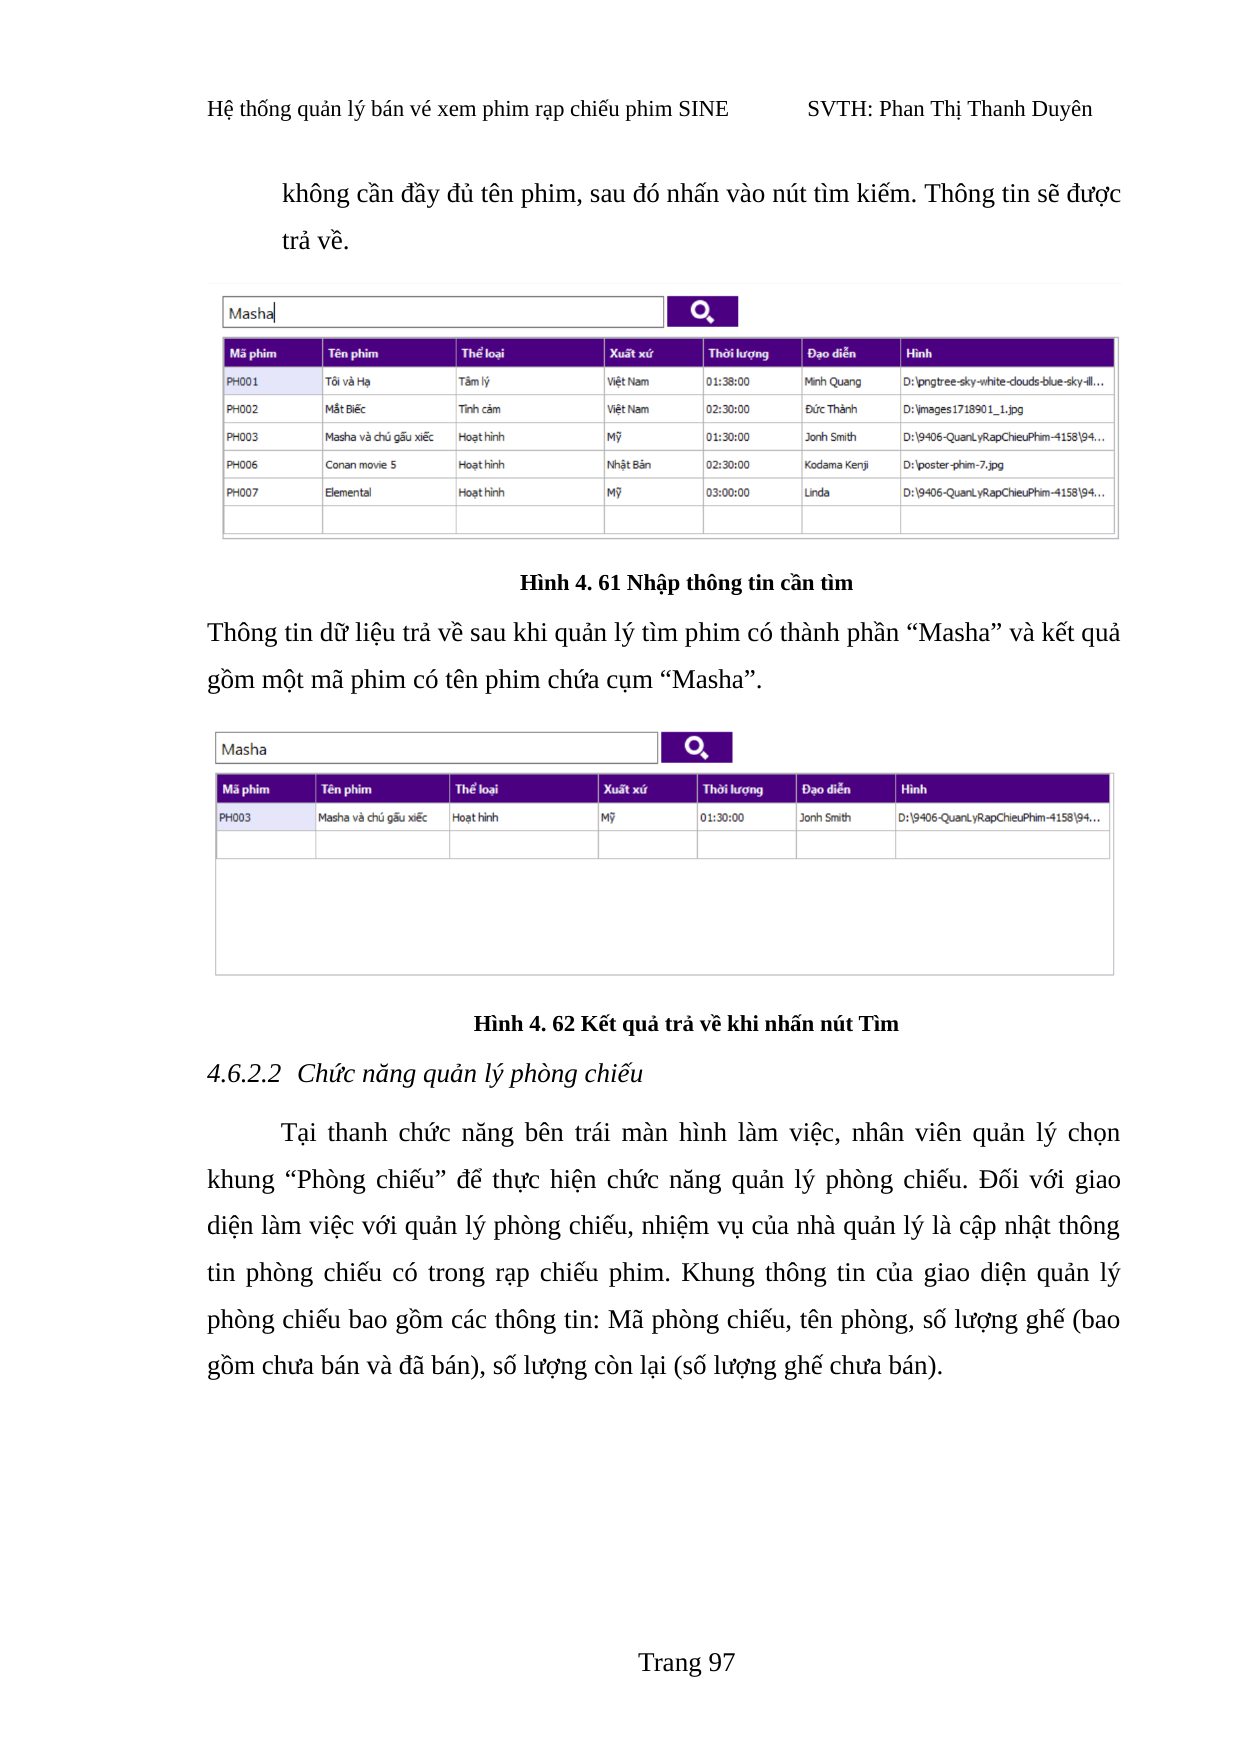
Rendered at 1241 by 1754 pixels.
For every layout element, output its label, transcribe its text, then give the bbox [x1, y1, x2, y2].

text Thông tin dữ liệu trả về sau khi quản lý tìm phim có thành phần “Masha” và kết quả gồm một mã phim có tên phim chứa cụm “Masha”. [207, 616, 1122, 694]
picture [206, 721, 1123, 982]
subtitle Chức năng quản lý phòng chiếu [207, 1057, 1122, 1088]
text Tại thanh chức năng bên trái màn hình làm việc, nhân viên quản lý chọn khung “Phòng chiếu” để thực hiện chức năng quản lý phòng chiếu. Đối với giao diện làm việc với quản lý phòng chiếu, nhiệm vụ của nhà quản lý là cập nhật thông tin phòng chiếu có trong rạp chiếu phim. Khung thông tin của giao diện quản lý phòng chiếu bao gồm các thông tin: Mã phòng chiếu, tên phòng, số lượng ghế (bao gồm chưa bán và đã bán), số lượng còn lại (số lượng ghế chưa bán). [207, 1116, 1122, 1381]
text Hình 4. 62 Kết quả trả về khi nhấn nút Tìm [207, 1010, 1122, 1036]
text Hình 4. 61 Nhập thông tin cần tìm [207, 569, 1122, 595]
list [244, 177, 1122, 255]
picture [206, 283, 1123, 541]
